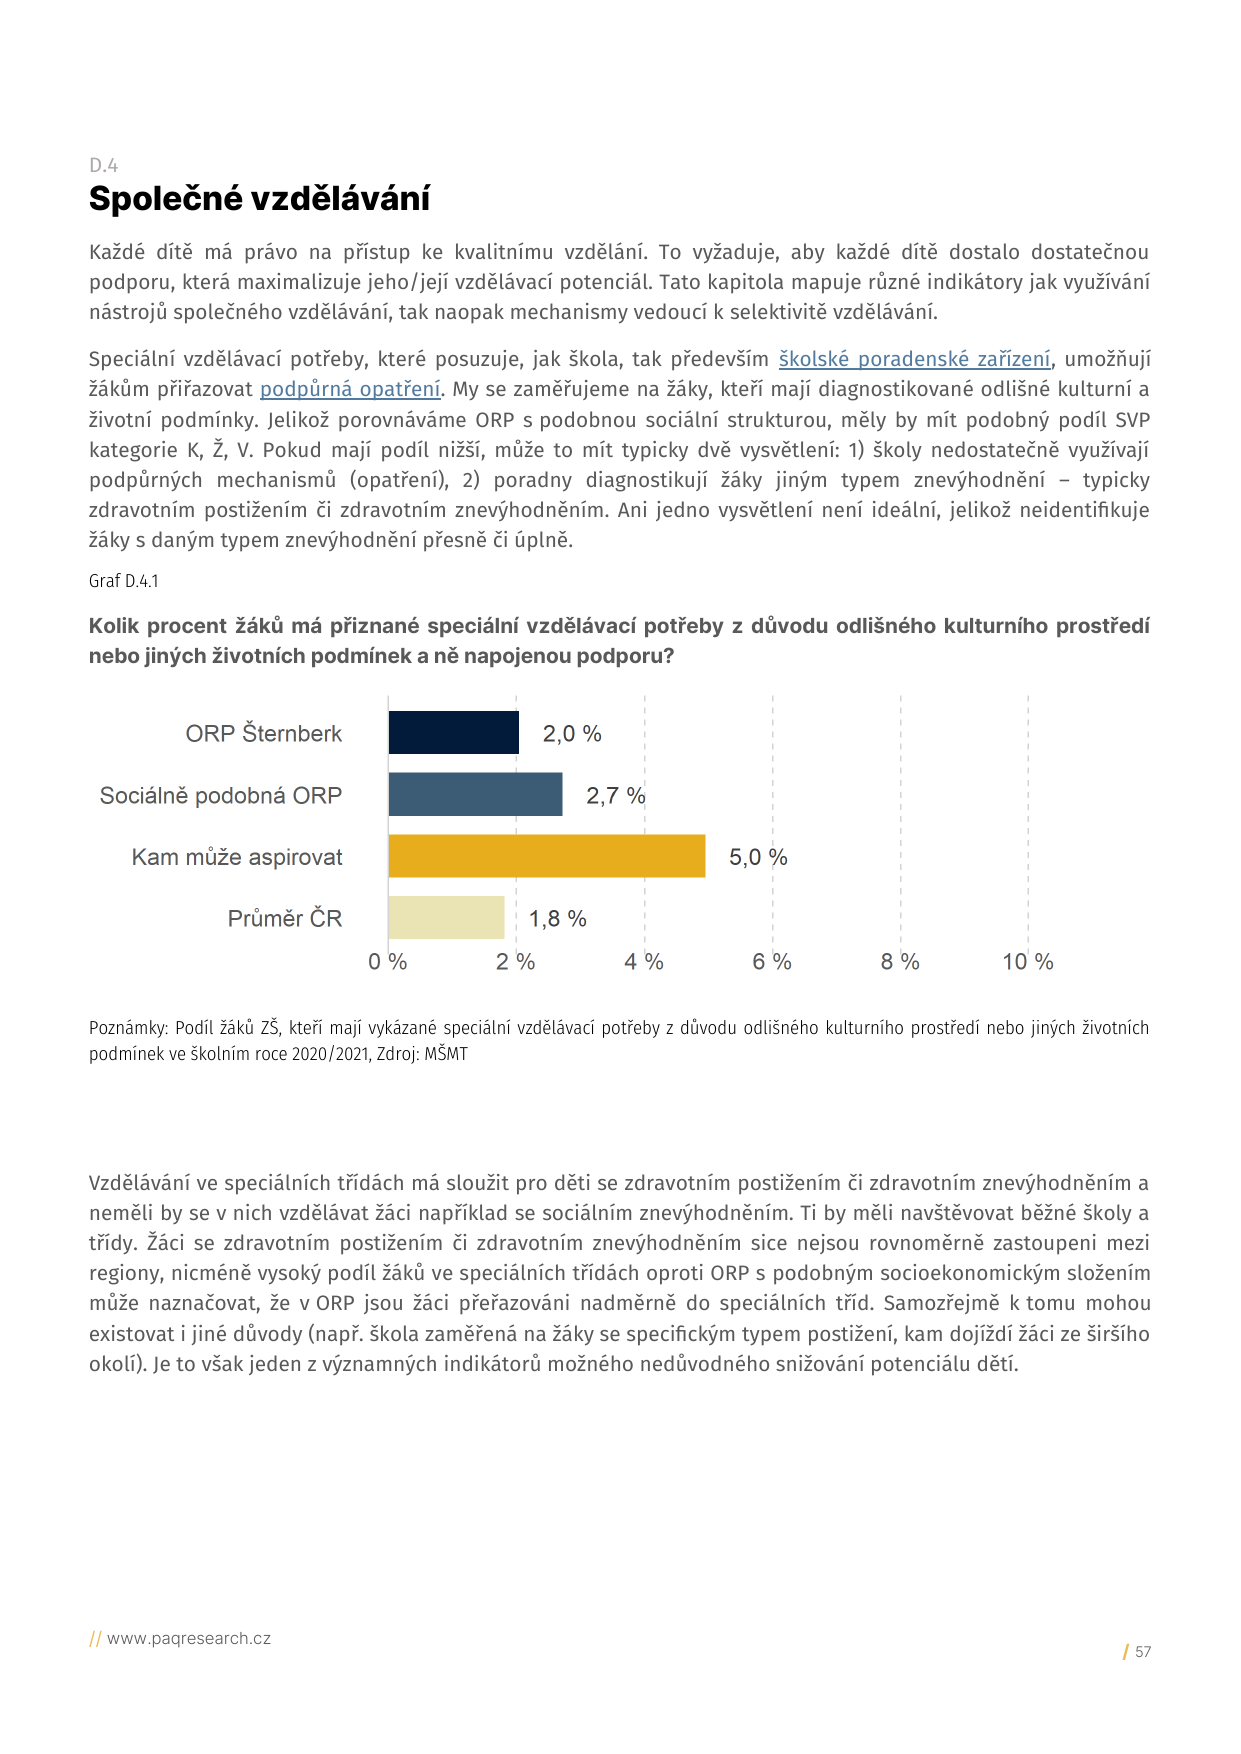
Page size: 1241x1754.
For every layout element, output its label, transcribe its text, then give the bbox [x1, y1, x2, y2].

picture [88, 668, 1139, 1001]
text Vzdělávání ve speciálních třídách má sloužit pro děti se zdravotním postižením či zdravotním znevýhodněním a neměli by se v nich vzdělávat žáci například se sociálním znevýhodněním. Ti by měli navštěvovat běžné školy a třídy. Žáci se zdravotním postižením či zdravotním znevýhodněním sice nejsou rovnoměrně zastoupeni mezi regiony, nicméně vysoký podíl žáků ve speciálních třídách oproti ORP s podobným socioekonomickým složením může naznačovat, že v ORP jsou žáci přeřazováni nadměrně do speciálních tříd. Samozřejmě k tomu mohou existovat i jiné důvody (např. škola zaměřená na žáky se specifickým typem postižení, kam dojíždí žáci ze širšího okolí). Je to však jeden z významných indikátorů možného nedůvodného snižování potenciálu dětí. [89, 1165, 1152, 1377]
text Kolik procent žáků má přiznané speciální vzdělávací potřeby z důvodu odlišného kulturního prostředí nebo jiných životních podmínek a ně napojenou podporu? [89, 608, 1152, 669]
text Poznámky: Podíl žáků ZŠ, kteří mají vykázané speciální vzdělávací potřeby z důvodu odlišného kulturního prostředí nebo jiných životních podmínek ve školním roce 2020/2021, Zdroj: MŠMT [89, 1017, 1152, 1065]
text D.4 [89, 148, 1152, 178]
text Speciální vzdělávací potřeby, které posuzuje, jak škola, tak především školské poradenské zařízení, umožňují žákům přiřazovat podpůrná opatření. My se zaměřujeme na žáky, kteří mají diagnostikované odlišné kulturní a životní podmínky. Jelikož porovnáváme ORP s podobnou sociální strukturou, měly by mít podobný podíl SVP kategorie K, Ž, V. Pokud mají podíl nižší, může to mít typicky dvě vysvětlení: 1) školy nedostatečně využívají podpůrných mechanismů (opatření), 2) poradny diagnostikují žáky jiným typem znevýhodnění – typicky zdravotním postižením či zdravotním znevýhodněním. Ani jedno vysvětlení není ideální, jelikož neidentifikuje žáky s daným typem znevýhodnění přesně či úplně. [89, 342, 1152, 553]
text Každé dítě má právo na přístup ke kvalitnímu vzdělání. To vyžaduje, aby každé dítě dostalo dostatečnou podporu, která maximalizuje jeho/její vzdělávací potenciál. Tato kapitola mapuje různé indikátory jak využívání nástrojů společného vzdělávání, tak naopak mechanismy vedoucí k selektivitě vzdělávání. [89, 235, 1152, 325]
text Graf D.4.1 [89, 570, 1152, 593]
subtitle Společné vzdělávání [89, 178, 1152, 218]
